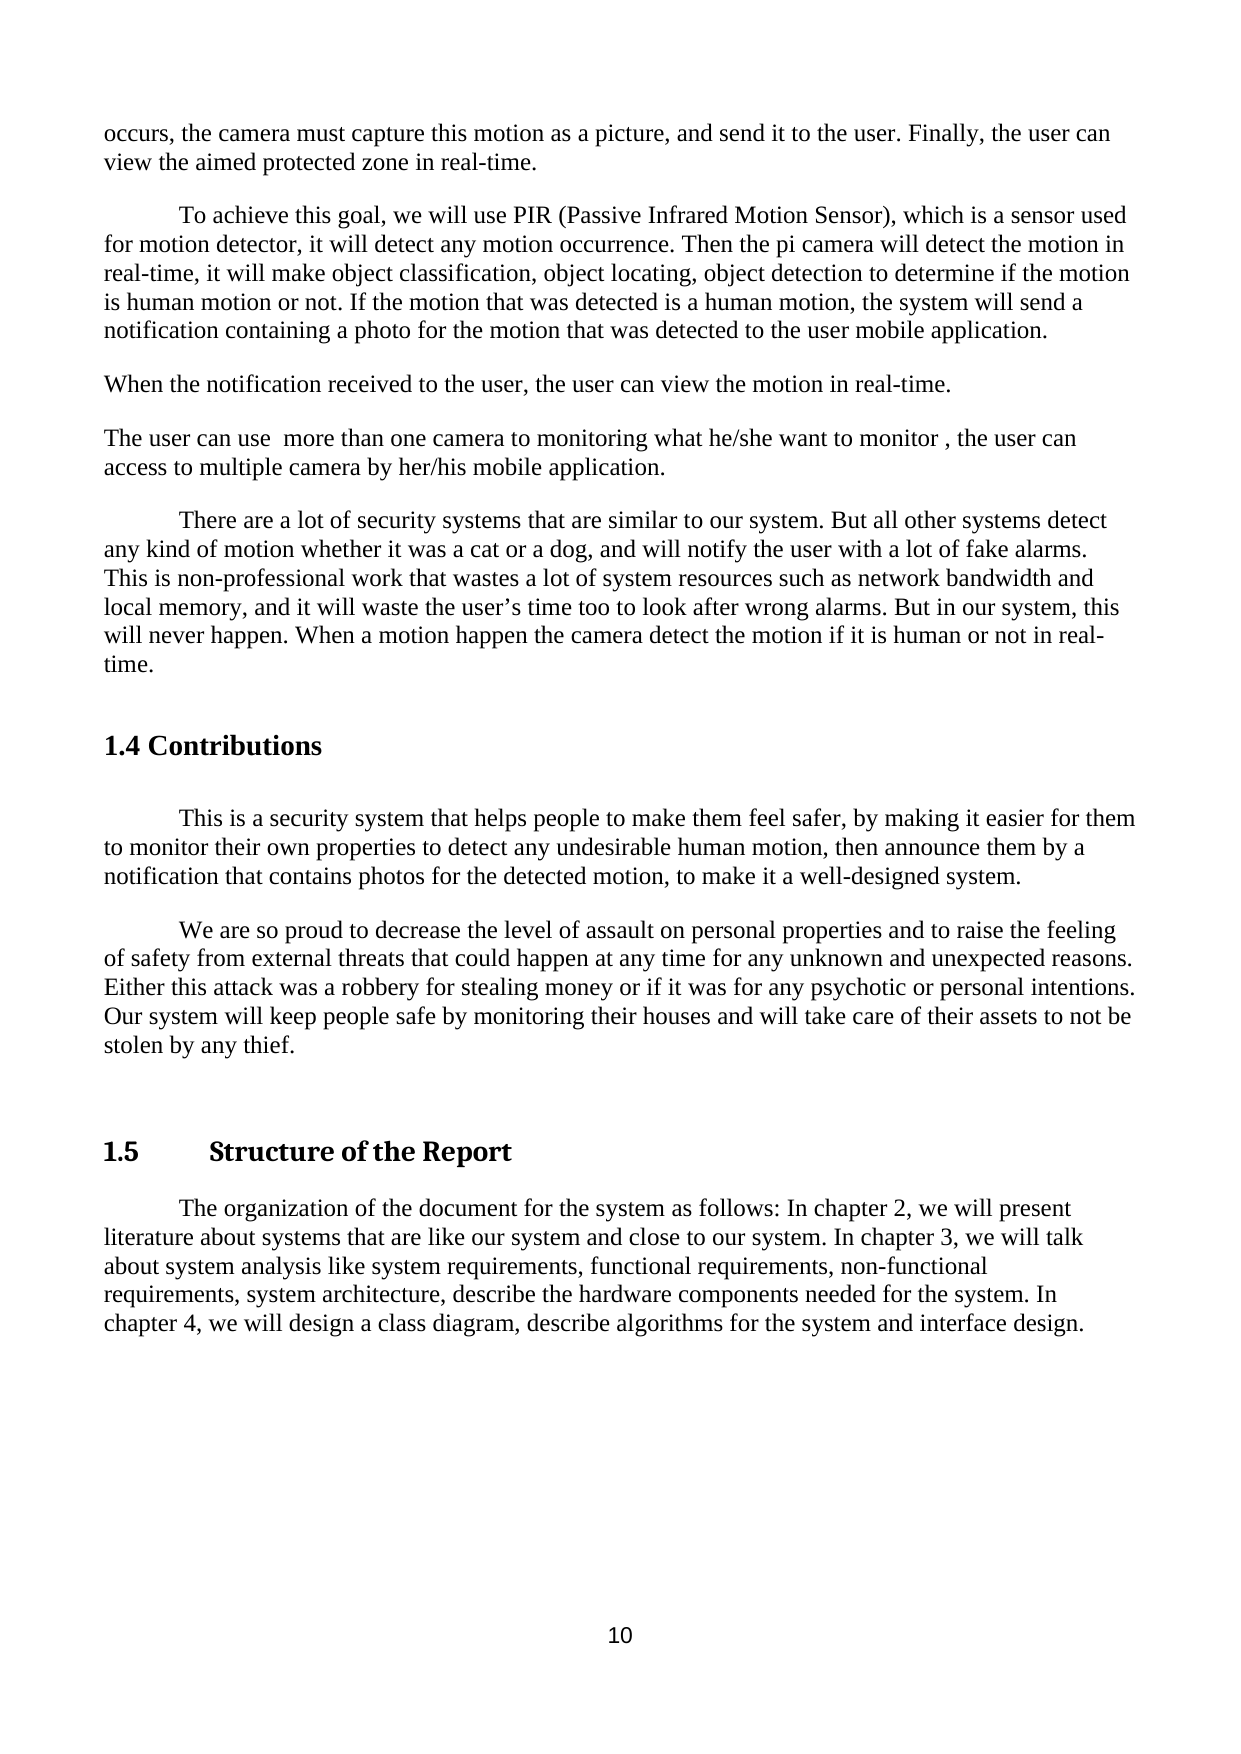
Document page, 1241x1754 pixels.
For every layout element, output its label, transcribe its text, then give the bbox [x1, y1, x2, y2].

text 1.5 Structure of the Report [103, 1135, 1137, 1168]
text When the notification received to the user, the user can view the motion in real-time. [103, 369, 1137, 398]
text There are a lot of security systems that are similar to our system. But all other systems detect any kind of motion whether it was a cat or a dog, and will notify the user with a lot of fake alarms. This is non-professional work that wastes a lot of system resources such as network bandwidth and local memory, and it will waste the user’s time too to look after wrong alarms. But in our system, this will never happen. When a motion happen the camera detect the motion if it is human or not in real-time. [103, 506, 1137, 678]
text We are so proud to decrease the level of assault on personal properties and to raise the feeling of safety from external threats that could happen at any time for any unknown and unexpected reasons. Either this attack was a robbery for stealing money or if it was for any psychotic or personal intentions. Our system will keep people safe by monitoring their houses and will take care of their assets to not be stolen by any thief. [103, 915, 1137, 1058]
subtitle 1.4 Contributions [103, 728, 1137, 762]
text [103, 118, 1137, 176]
text The organization of the document for the system as follows: In chapter 2, we will present literature about systems that are like our system and close to our system. In chapter 3, we will talk about system analysis like system requirements, functional requirements, non-functional requirements, system architecture, describe the hardware components needed for the system. In chapter 4, we will design a class diagram, describe algorithms for the system and interface design. [103, 1193, 1137, 1337]
text The user can use more than one camera to monitoring what he/she want to monitor , the user can access to multiple camera by her/his mobile application. [103, 423, 1137, 481]
text To achieve this goal, we will use PIR (Passive Infrared Motion Sensor), which is a sensor used for motion detector, it will detect any motion occurrence. Then the pi camera will detect the motion in real-time, it will make object classification, object locating, object detection to determine if the motion is human motion or not. If the motion that was detected is a human motion, the system will send a notification containing a photo for the motion that was detected to the user mobile application. [103, 201, 1137, 344]
text This is a security system that helps people to make them feel safer, by making it easier for them to monitor their own properties to detect any undesirable human motion, then announce them by a notification that contains photos for the detected motion, to make it a well-designed system. [103, 803, 1137, 890]
